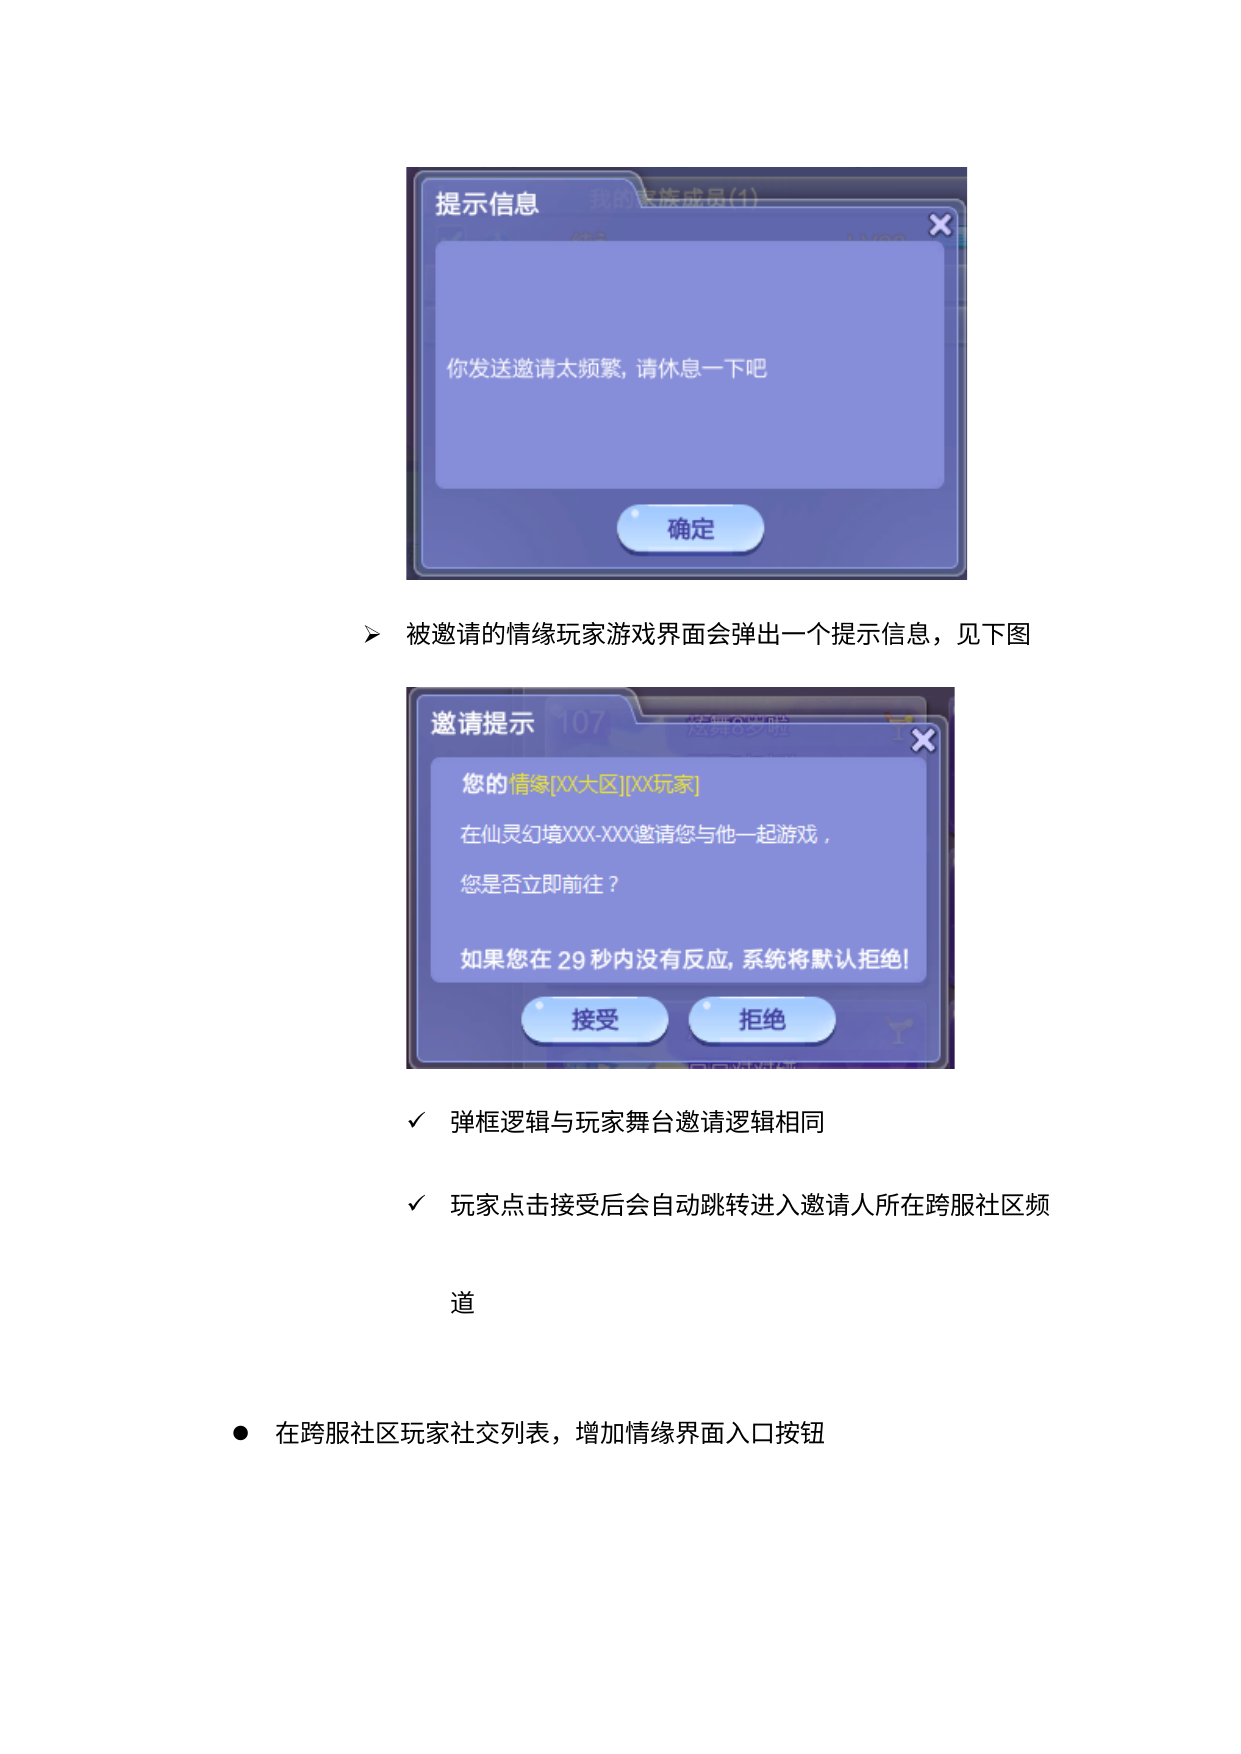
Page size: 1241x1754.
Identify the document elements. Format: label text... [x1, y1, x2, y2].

picture [406, 167, 968, 580]
list 在跨服社区玩家社交列表，增加情缘界面入口按钮 [231, 1399, 1053, 1464]
list 弹框逻辑与玩家舞台邀请逻辑相同 [406, 1088, 1053, 1153]
picture [406, 687, 955, 1069]
list 玩家点击接受后会自动跳转进入邀请人所在跨服社区频道 [406, 1171, 1053, 1334]
list 被邀请的情缘玩家游戏界面会弹出一个提示信息，见下图 [362, 600, 1053, 665]
